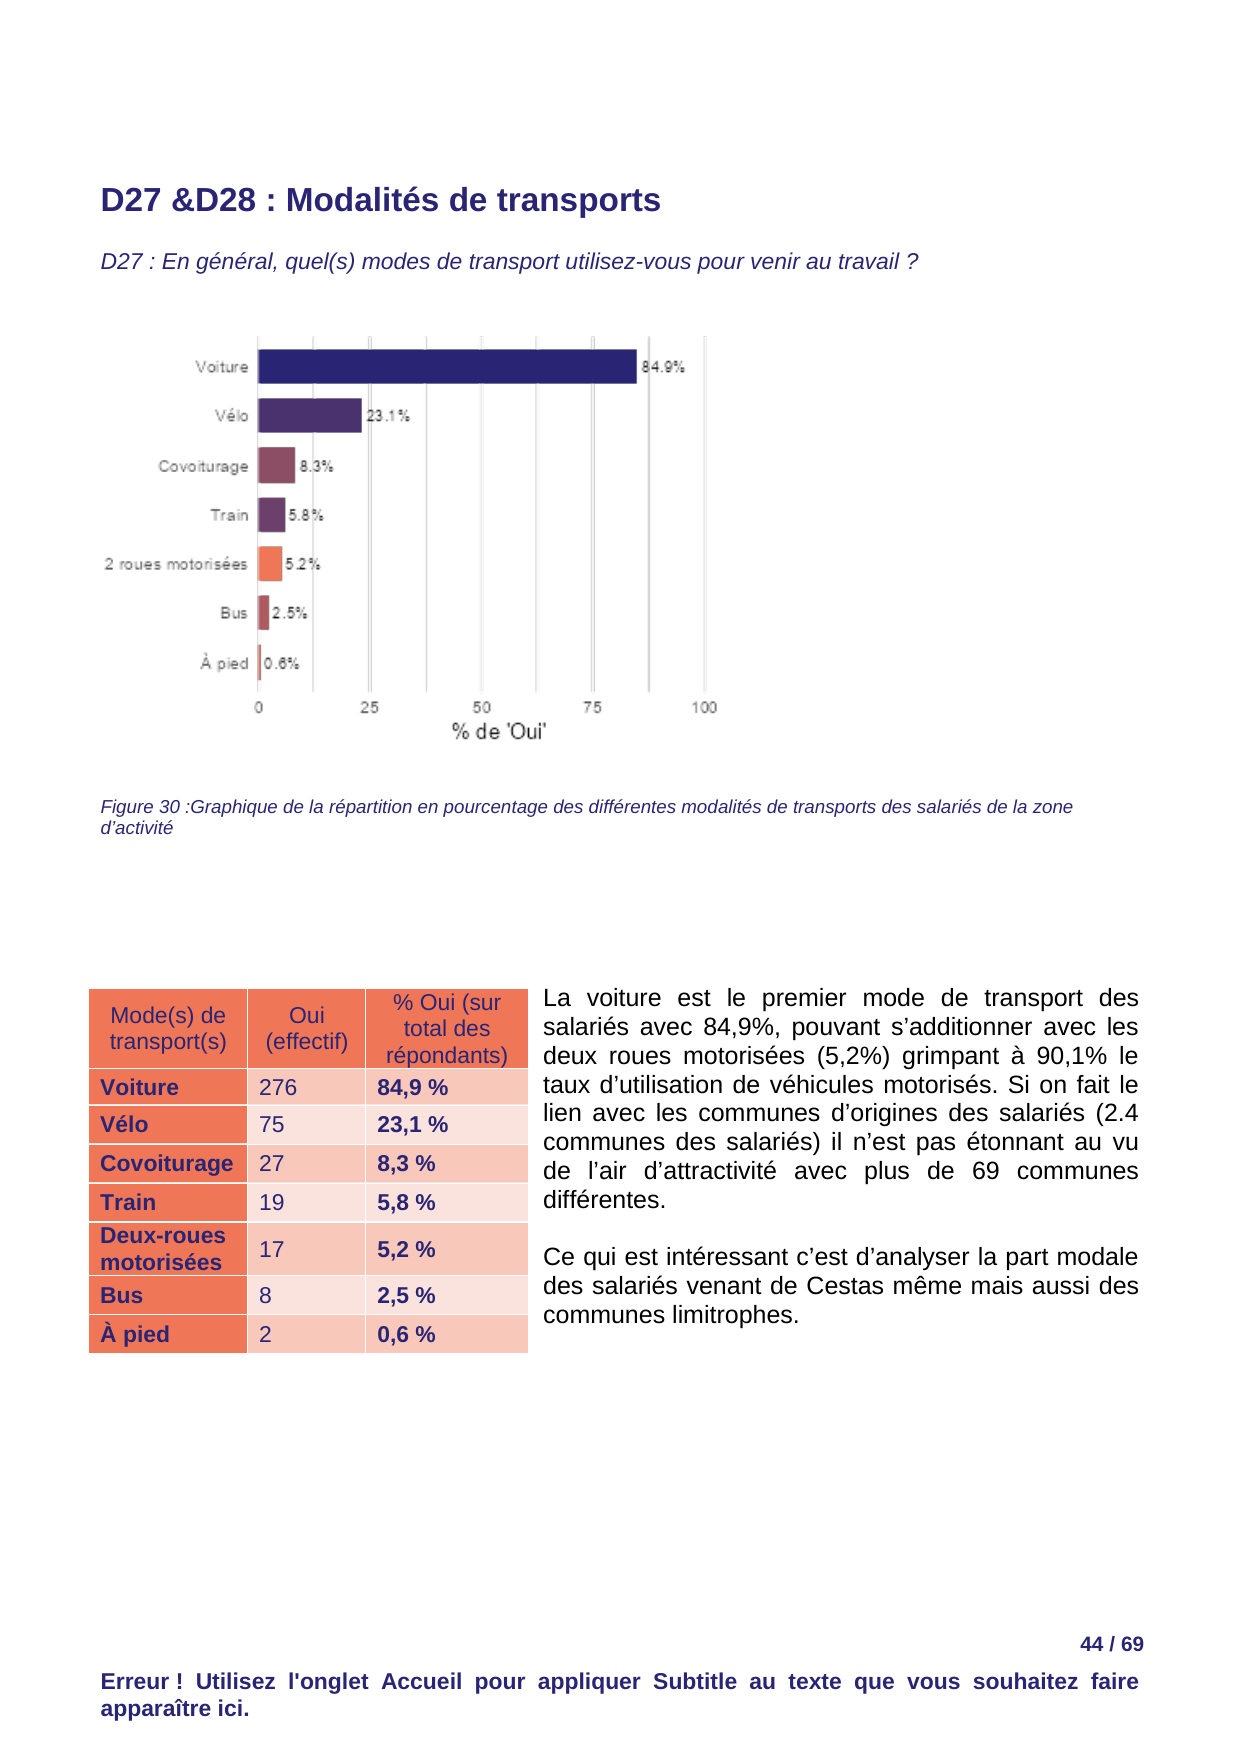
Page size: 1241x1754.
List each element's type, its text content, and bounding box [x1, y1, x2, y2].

table_cell 2,5 % [366, 1276, 528, 1314]
text La voiture est le premier mode de transport des salariés avec 84,9%, pouvant s’additionner avec les deux roues motorisées (5,2%) grimpant à 90,1% le taux d’utilisation de véhicules motorisés. Si on fait le lien avec les communes d’origines des salariés (2.4 communes des salariés) il n’est pas étonnant au vu de l’air d’attractivité avec plus de 69 communes différentes. [100, 983, 1140, 1213]
table_cell 27 [248, 1145, 365, 1182]
table_header % Oui (sur total des répondants) [366, 989, 528, 1068]
text Ce qui est intéressant c’est d’analyser la part modale des salariés venant de Cestas même mais aussi des communes limitrophes. [529, 1242, 1140, 1328]
table_cell 5,2 % [366, 1223, 528, 1275]
table_cell Vélo [89, 1106, 247, 1143]
table_cell 276 [248, 1069, 365, 1104]
table_cell Bus [89, 1276, 247, 1314]
table_cell 19 [248, 1184, 365, 1221]
table_cell Voiture [89, 1069, 247, 1104]
table_cell À pied [89, 1315, 247, 1353]
table_header Oui (effectif) [248, 989, 365, 1068]
table_cell Covoiturage [89, 1145, 247, 1182]
table_cell 0,6 % [366, 1315, 528, 1353]
table_cell 17 [248, 1223, 365, 1275]
table_cell 75 [248, 1106, 365, 1143]
text Figure 30 :Graphique de la répartition en pourcentage des différentes modalités de transports des salariés de la zone d’activité [100, 796, 1140, 839]
table_cell 8,3 % [366, 1145, 528, 1182]
table_cell Deux-roues motorisées [89, 1223, 247, 1275]
table_cell 23,1 % [366, 1106, 528, 1143]
table_cell 2 [248, 1315, 365, 1353]
subtitle D27 &D28 : Modalités de transports [100, 180, 1140, 218]
text D27 : En général, quel(s) modes de transport utilisez-vous pour venir au travail ? [100, 248, 1140, 274]
table_cell 8 [248, 1276, 365, 1314]
table_header Mode(s) de transport(s) [89, 989, 247, 1068]
picture [100, 328, 751, 754]
table_cell 84,9 % [366, 1069, 528, 1104]
table_cell Train [89, 1184, 247, 1221]
table_cell 5,8 % [366, 1184, 528, 1221]
